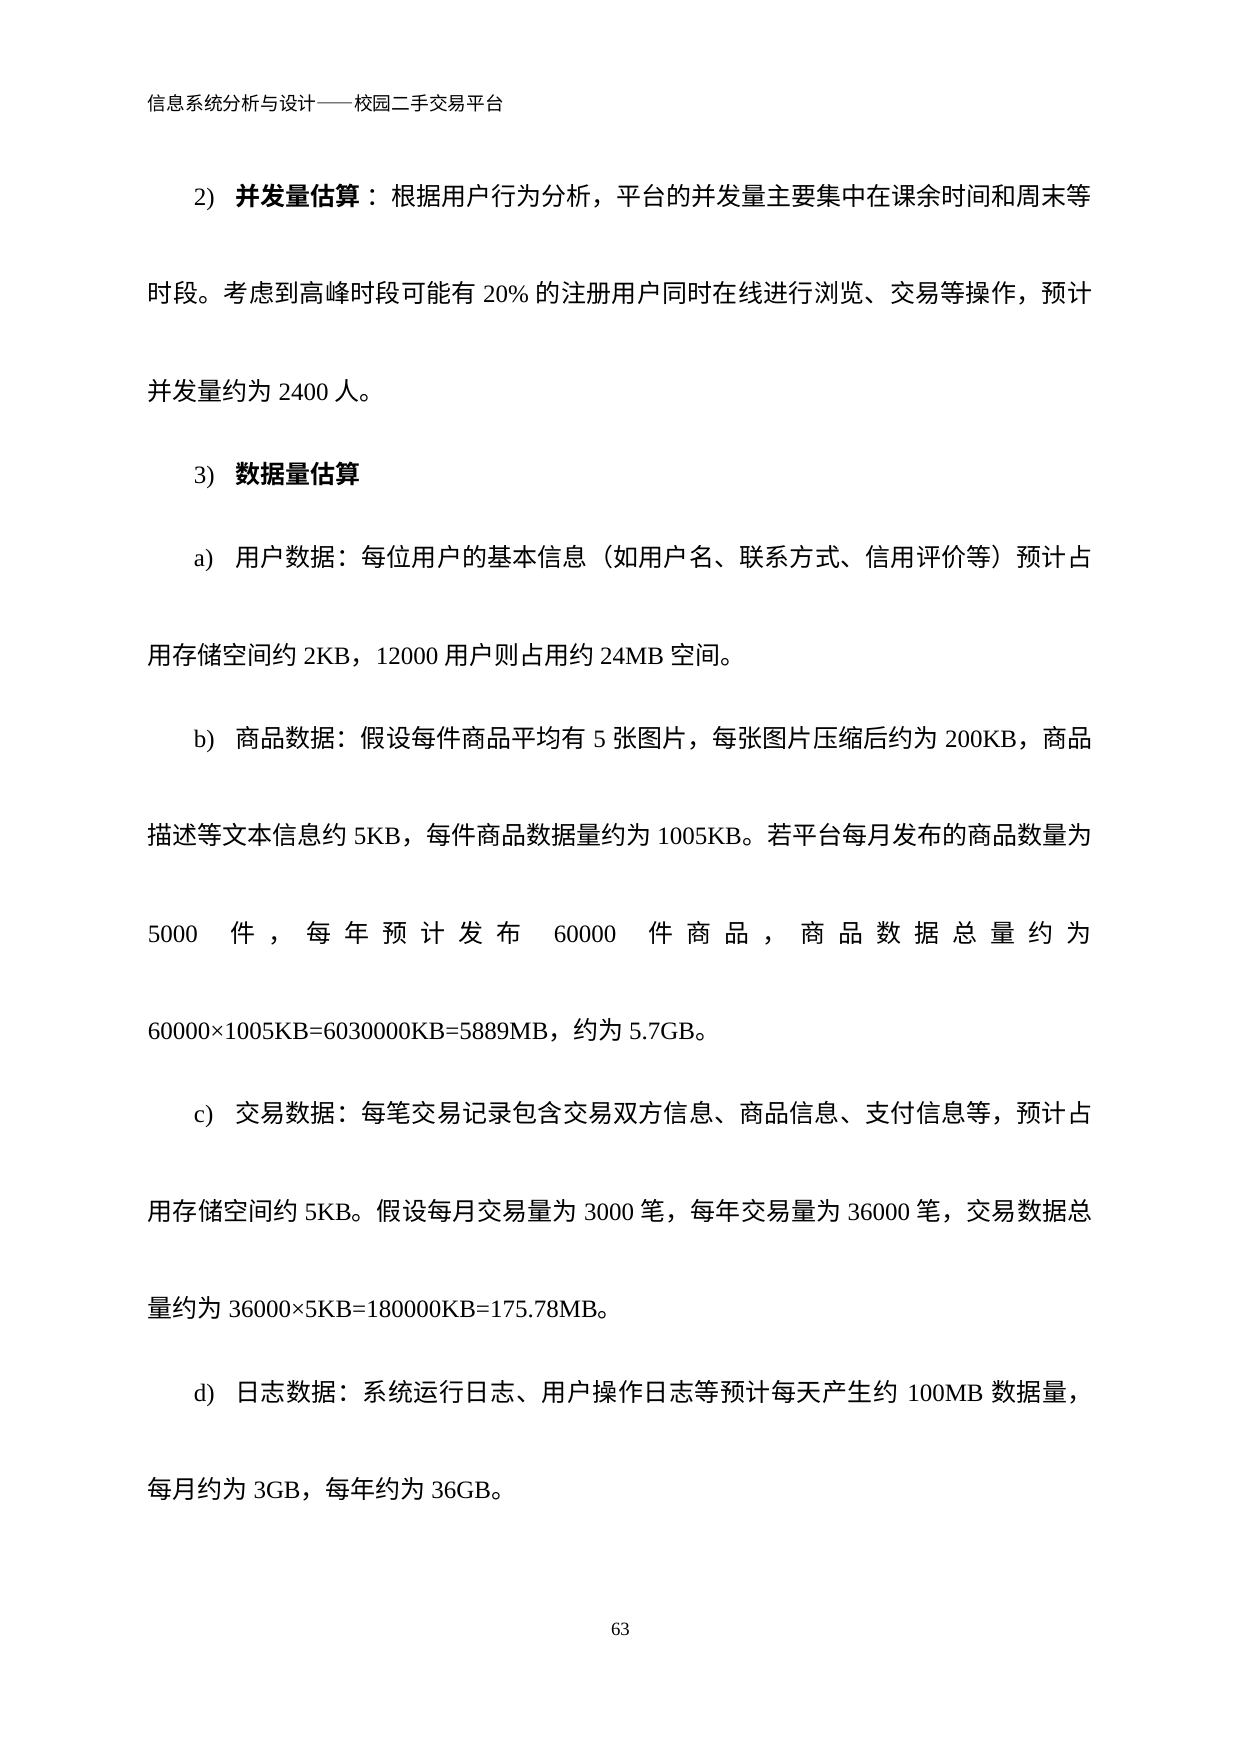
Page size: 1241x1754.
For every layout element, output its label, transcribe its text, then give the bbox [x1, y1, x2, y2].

list 并发量估算 ：根据用户行为分析，平台的并发量主要集中在课余时间和周末等时段。考虑到高峰时段可能有 20% 的注册用户同时在线进行浏览、交易等操作，预计并发量约为 2400 人。 [148, 162, 1092, 422]
list 数据量估算 [148, 440, 1092, 505]
list 用户数据：每位用户的基本信息（如用户名、联系方式、信用评价等）预计占用存储空间约 2KB，12000 用户则占用约 24MB 空间。 [148, 523, 1092, 686]
list 日志数据：系统运行日志、用户操作日志等预计每天产生约 100MB 数据量，每月约为 3GB，每年约为 36GB。 [148, 1358, 1092, 1520]
list 商品数据：假设每件商品平均有 5 张图片，每张图片压缩后约为 200KB，商品描述等文本信息约 5KB，每件商品数据量约为 1005KB。若平台每月发布的商品数量为 5000 件，每年预计发布 60000 件商品，商品数据总量约为 60000×1005KB=6030000KB=5889MB，约为 5.7GB。 [148, 704, 1092, 1061]
list 交易数据：每笔交易记录包含交易双方信息、商品信息、支付信息等，预计占用存储空间约 5KB。假设每月交易量为 3000 笔，每年交易量为 36000 笔，交易数据总量约为 36000×5KB=180000KB=175.78MB。 [148, 1079, 1092, 1339]
